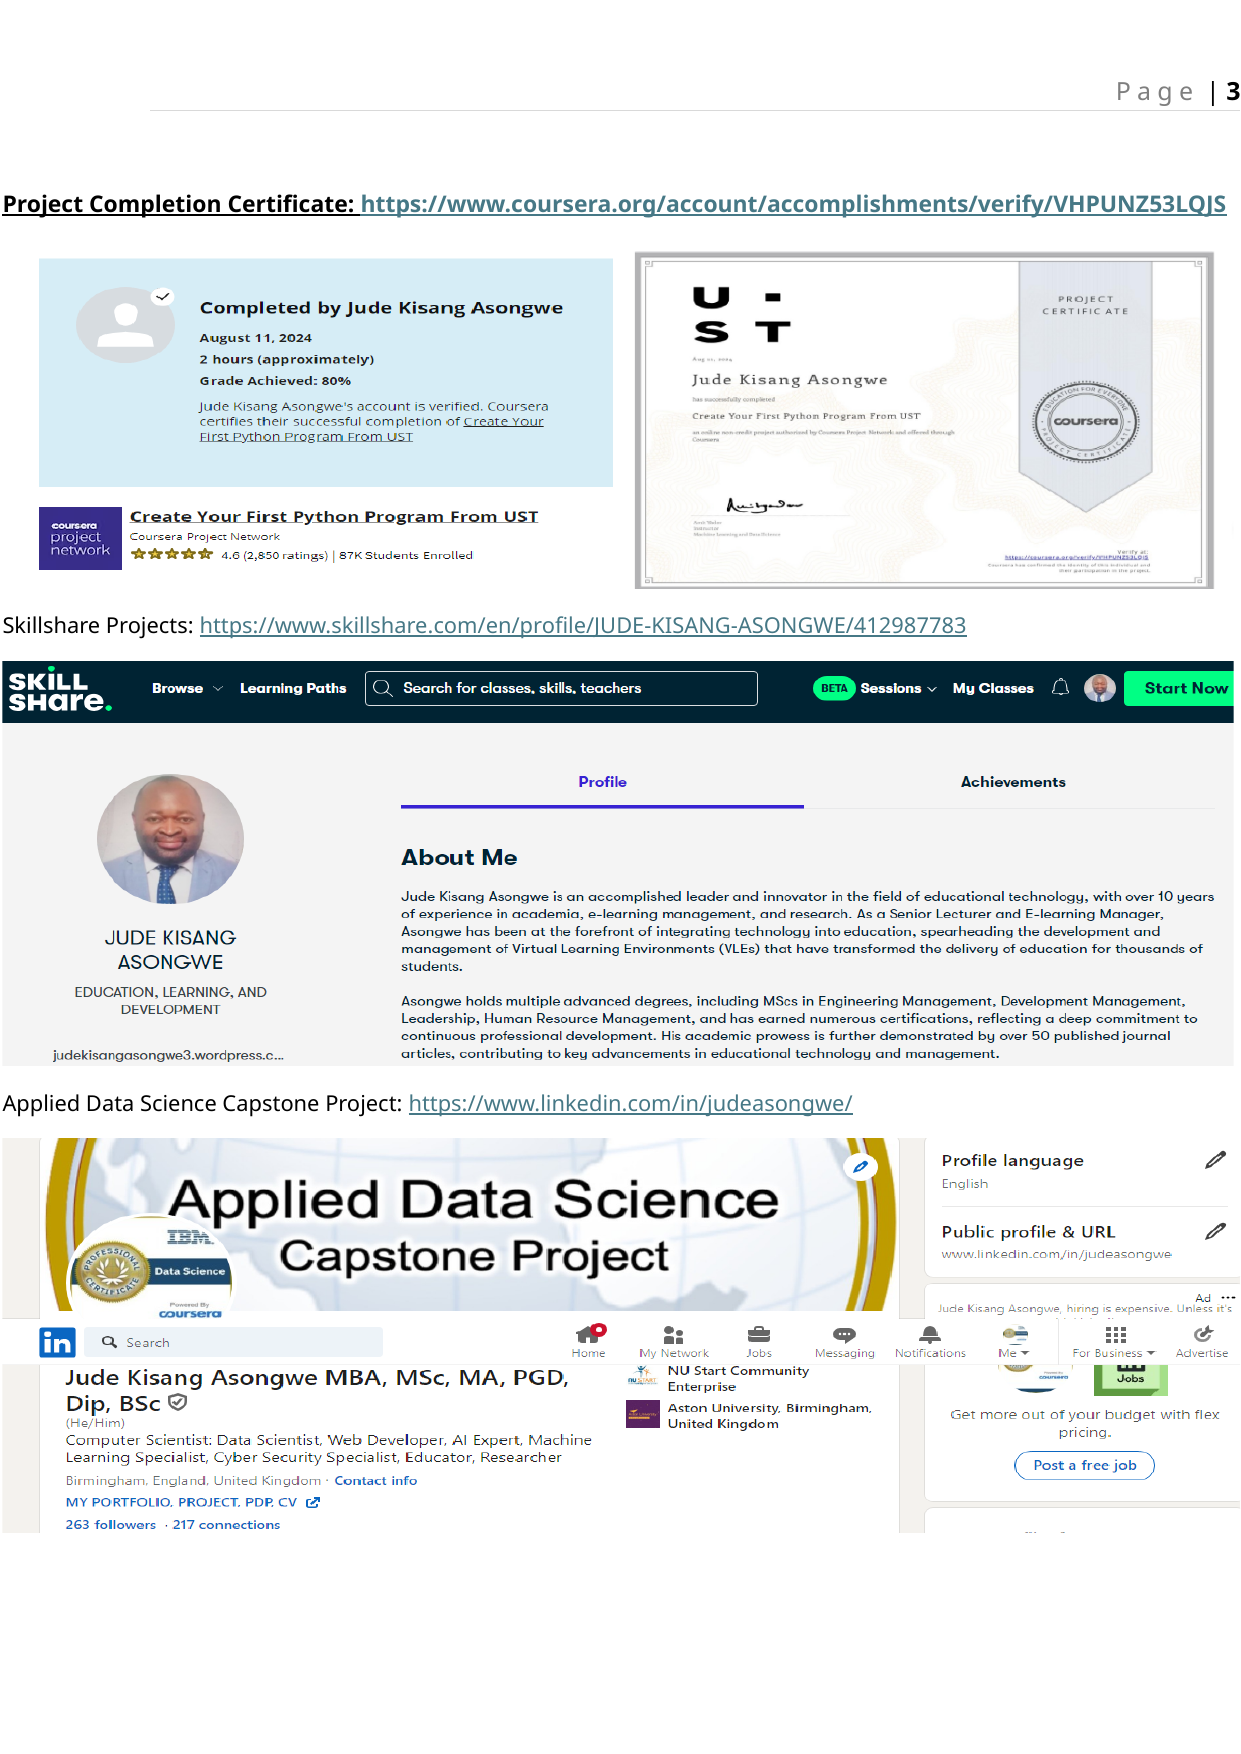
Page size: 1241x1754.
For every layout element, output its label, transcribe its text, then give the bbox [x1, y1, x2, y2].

picture [1125, 672, 1234, 705]
picture [992, 684, 1009, 692]
picture [28, 695, 46, 710]
picture [979, 687, 989, 692]
picture [188, 687, 202, 692]
picture [10, 674, 25, 690]
picture [85, 694, 103, 710]
picture [2, 240, 1234, 589]
picture [442, 683, 447, 692]
picture [954, 684, 964, 692]
picture [290, 687, 302, 694]
picture [1012, 687, 1033, 692]
text Project Completion Certificate: https://www.coursera.org/account/accomplishments/verify/VHPUNZ53LQJS [2, 188, 1240, 219]
picture [862, 684, 877, 692]
picture [2, 1138, 1241, 1533]
picture [279, 684, 287, 692]
text Applied Data Science Capstone Project: https://www.linkedin.com/in/judeasongwe/ [2, 1088, 1240, 1118]
picture [308, 684, 324, 692]
picture [610, 683, 615, 692]
picture [10, 694, 25, 710]
picture [58, 674, 70, 689]
picture [911, 687, 921, 692]
picture [49, 694, 67, 710]
picture [879, 684, 908, 692]
picture [49, 674, 54, 689]
picture [248, 687, 269, 692]
picture [560, 683, 567, 692]
picture [28, 674, 44, 689]
picture [968, 687, 974, 694]
picture [814, 677, 855, 700]
text Skillshare Projects: https://www.skillshare.com/en/profile/JUDE-KISANG-ASONGWE/412987783 [2, 610, 1240, 640]
picture [338, 687, 346, 692]
picture [74, 674, 87, 689]
picture [510, 687, 518, 692]
picture [71, 695, 82, 710]
picture [1085, 675, 1115, 701]
picture [2, 724, 1234, 1066]
picture [169, 687, 186, 692]
